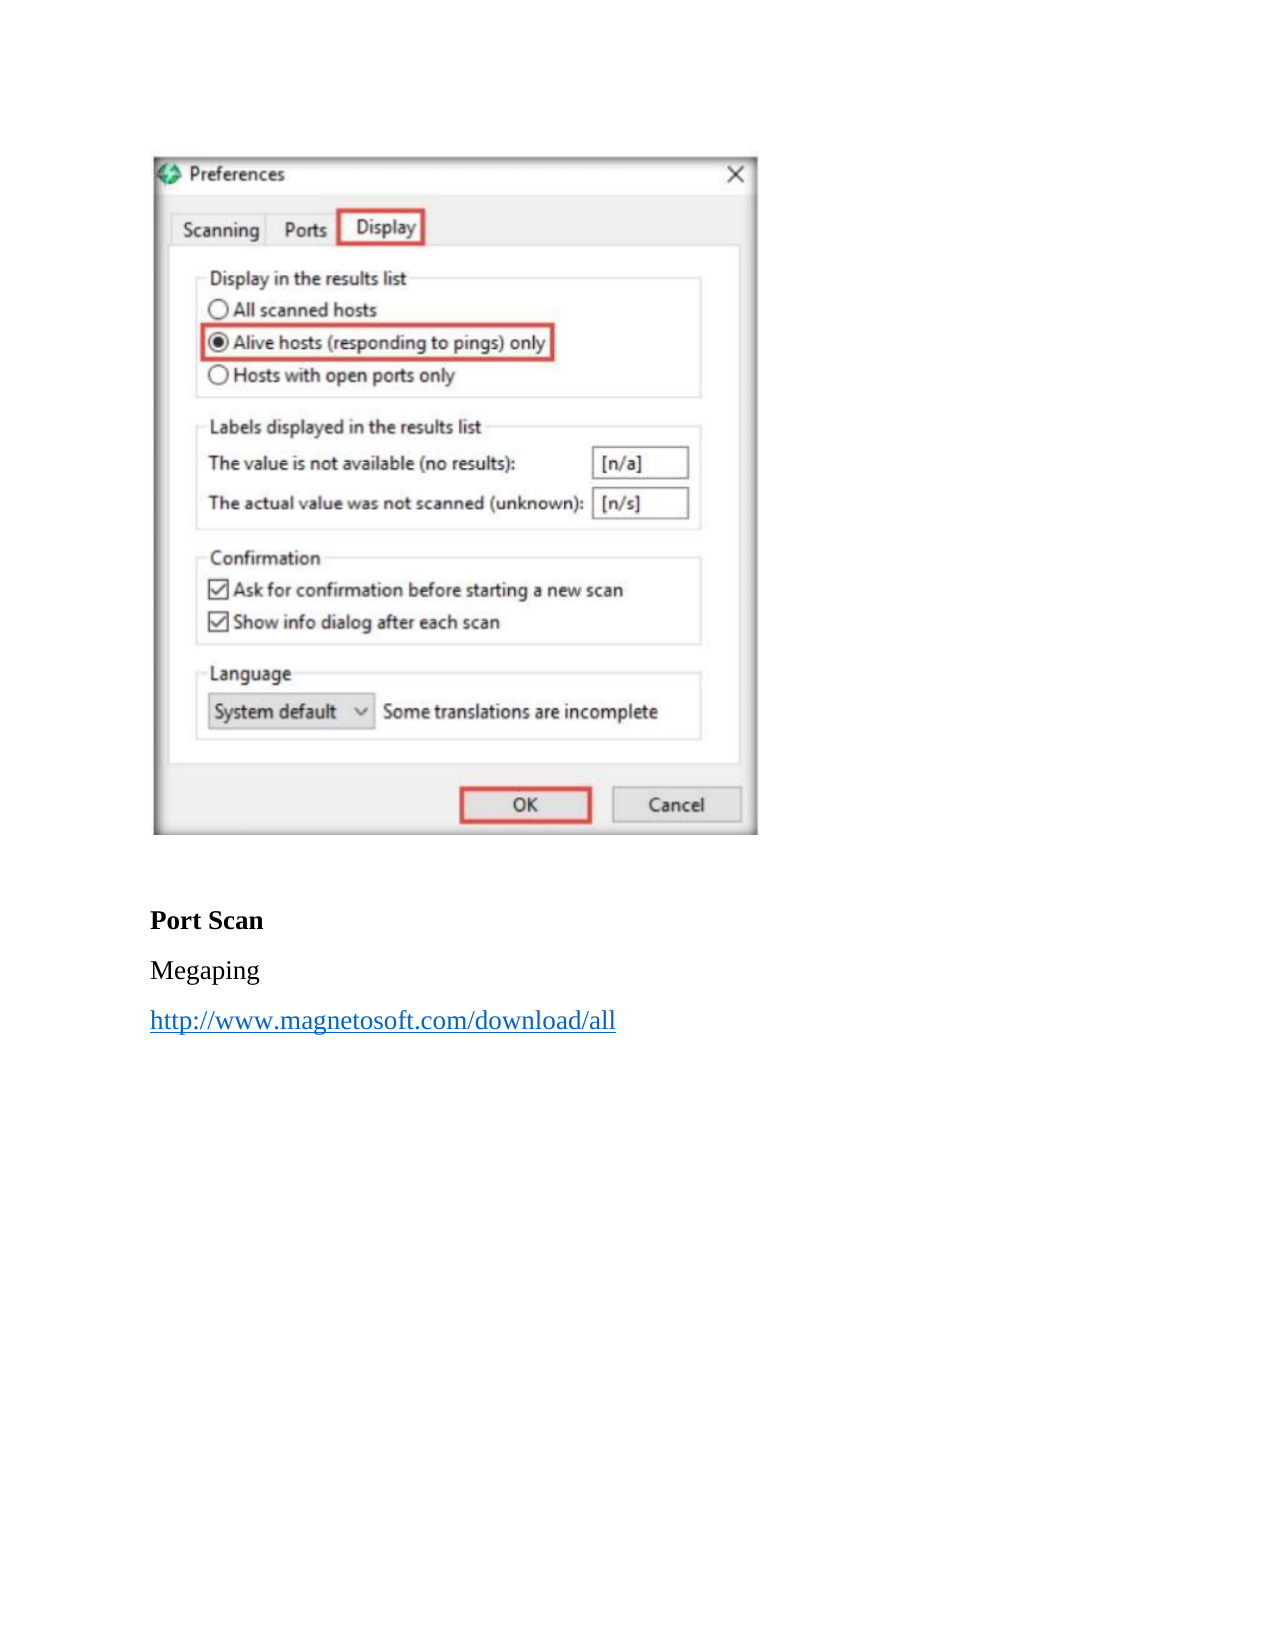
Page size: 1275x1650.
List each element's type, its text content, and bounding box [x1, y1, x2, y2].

text http://www.magnetosoft.com/download/all [150, 1004, 1125, 1036]
text Port Scan [150, 904, 1125, 935]
text Megaping [150, 954, 1125, 985]
